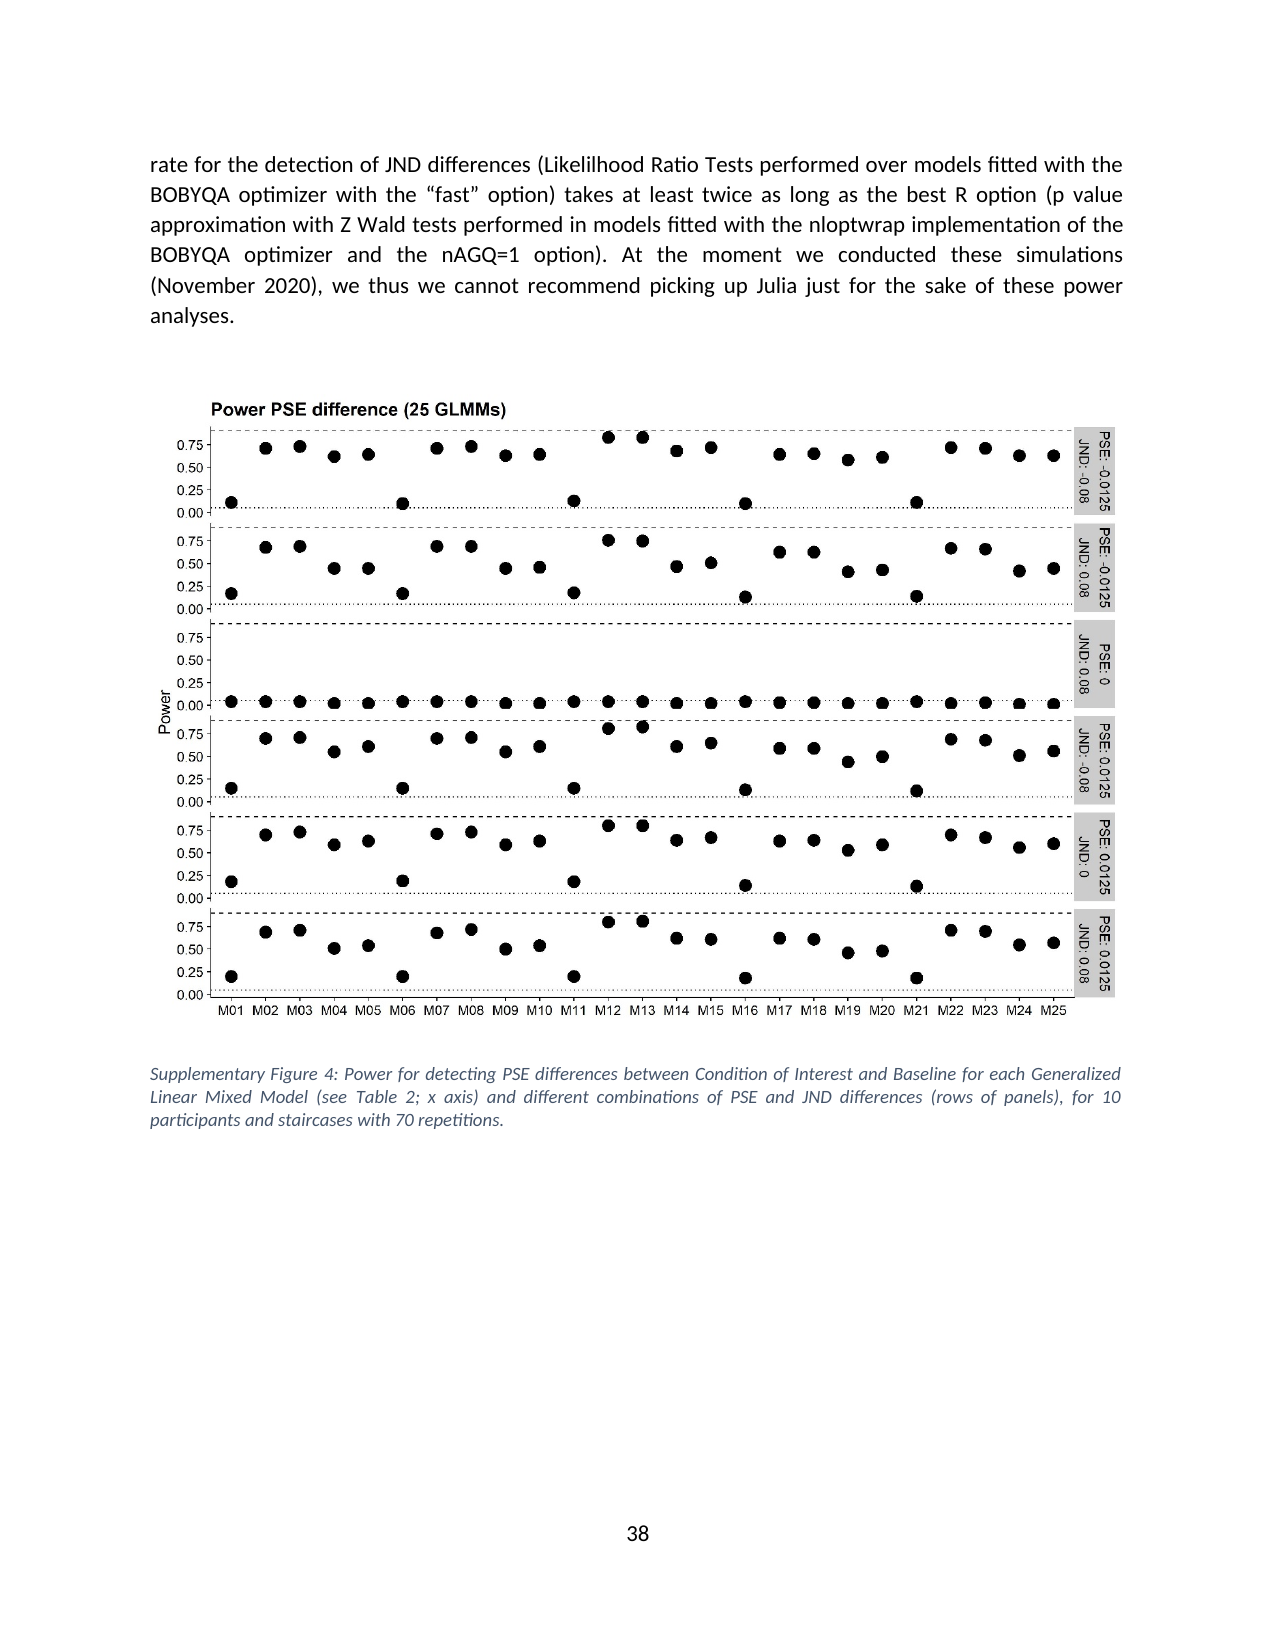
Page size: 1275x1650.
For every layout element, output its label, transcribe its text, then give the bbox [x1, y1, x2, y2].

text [150, 150, 1125, 329]
picture [150, 394, 1123, 1044]
